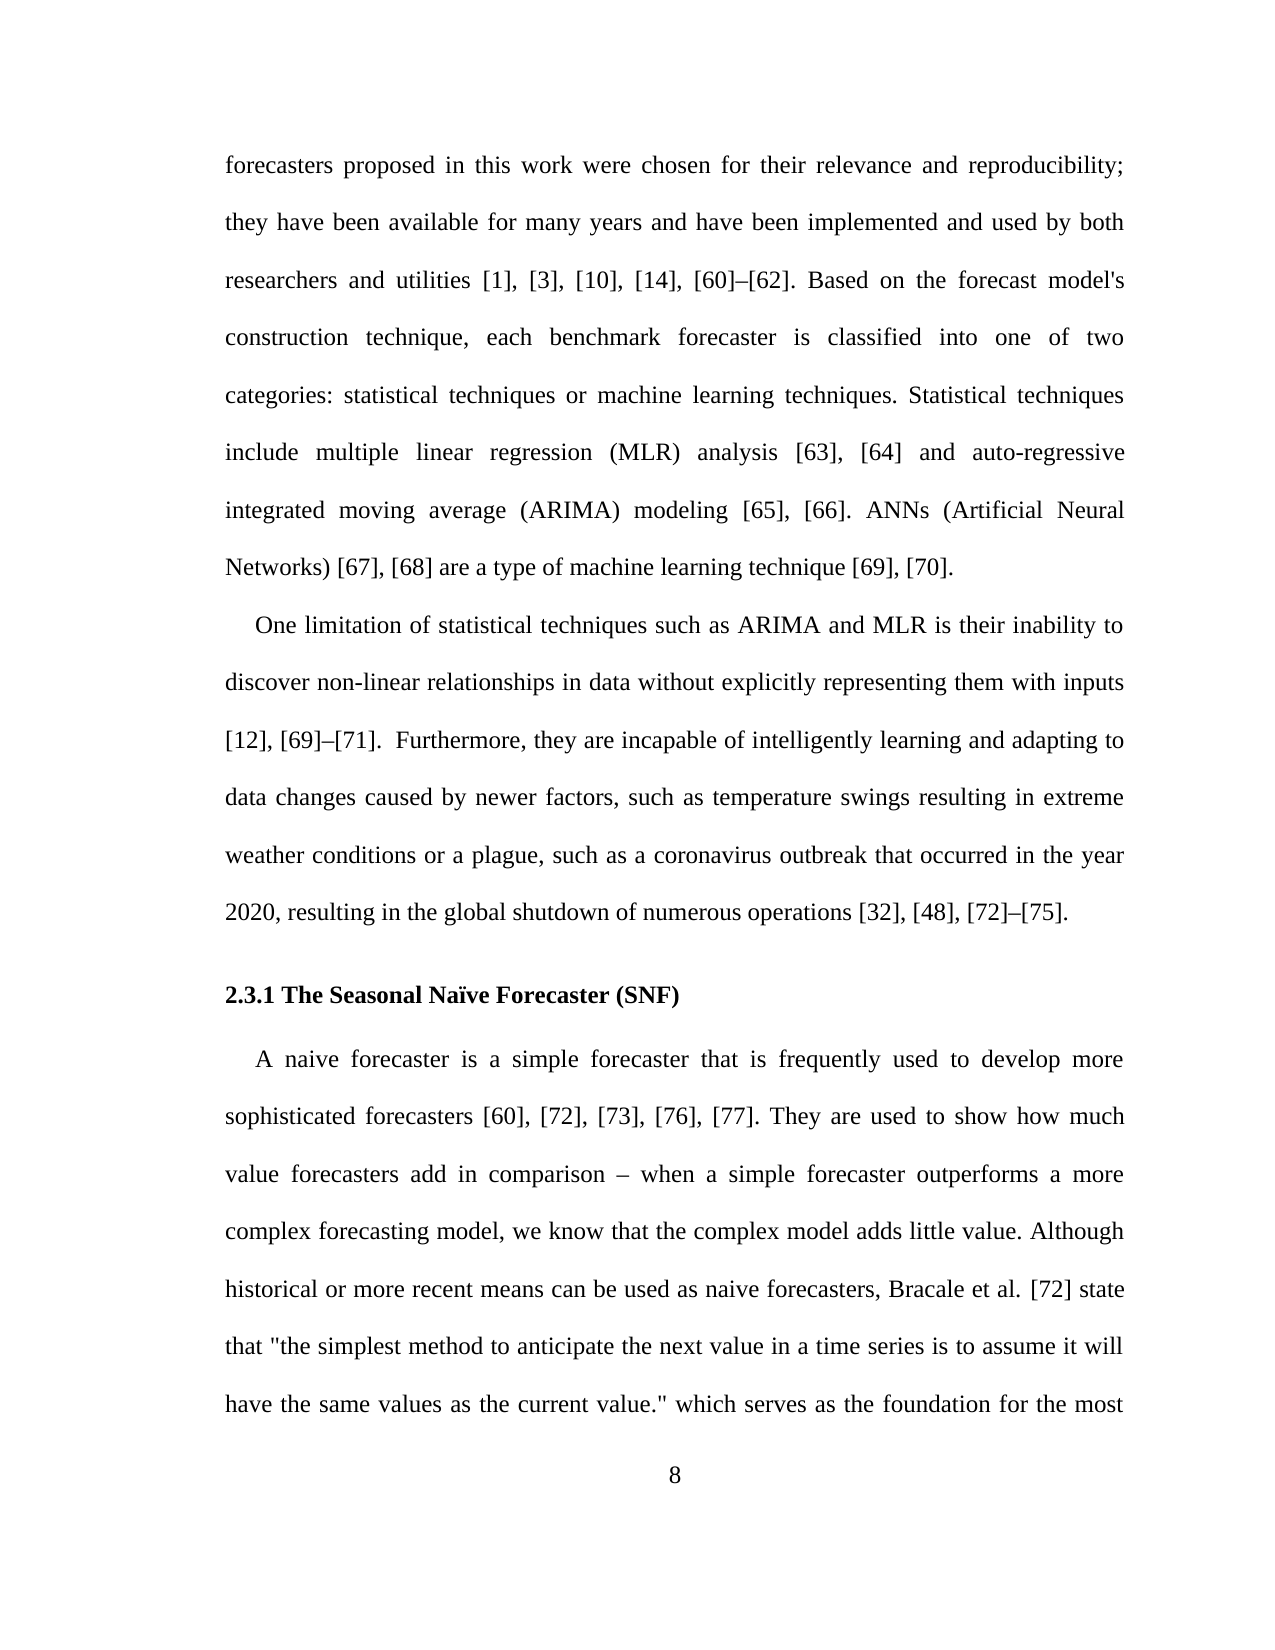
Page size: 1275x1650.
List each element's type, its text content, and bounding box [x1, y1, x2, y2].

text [225, 1044, 1125, 1417]
text One limitation of statistical techniques such as ARIMA and MLR is their inability to discover non-linear relationships in data without explicitly representing them with inputs [12], [69]–[71]. Furthermore, they are incapable of intelligently learning and adapting to data changes caused by newer factors, such as temperature swings resulting in extreme weather conditions or a plague, such as a coronavirus outbreak that occurred in the year 2020, resulting in the global shutdown of numerous operations [32], [48], [72]–[75]. [225, 610, 1125, 926]
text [225, 150, 1125, 581]
subtitle 2.3.1 The Seasonal Naïve Forecaster (SNF) [225, 980, 1125, 1009]
